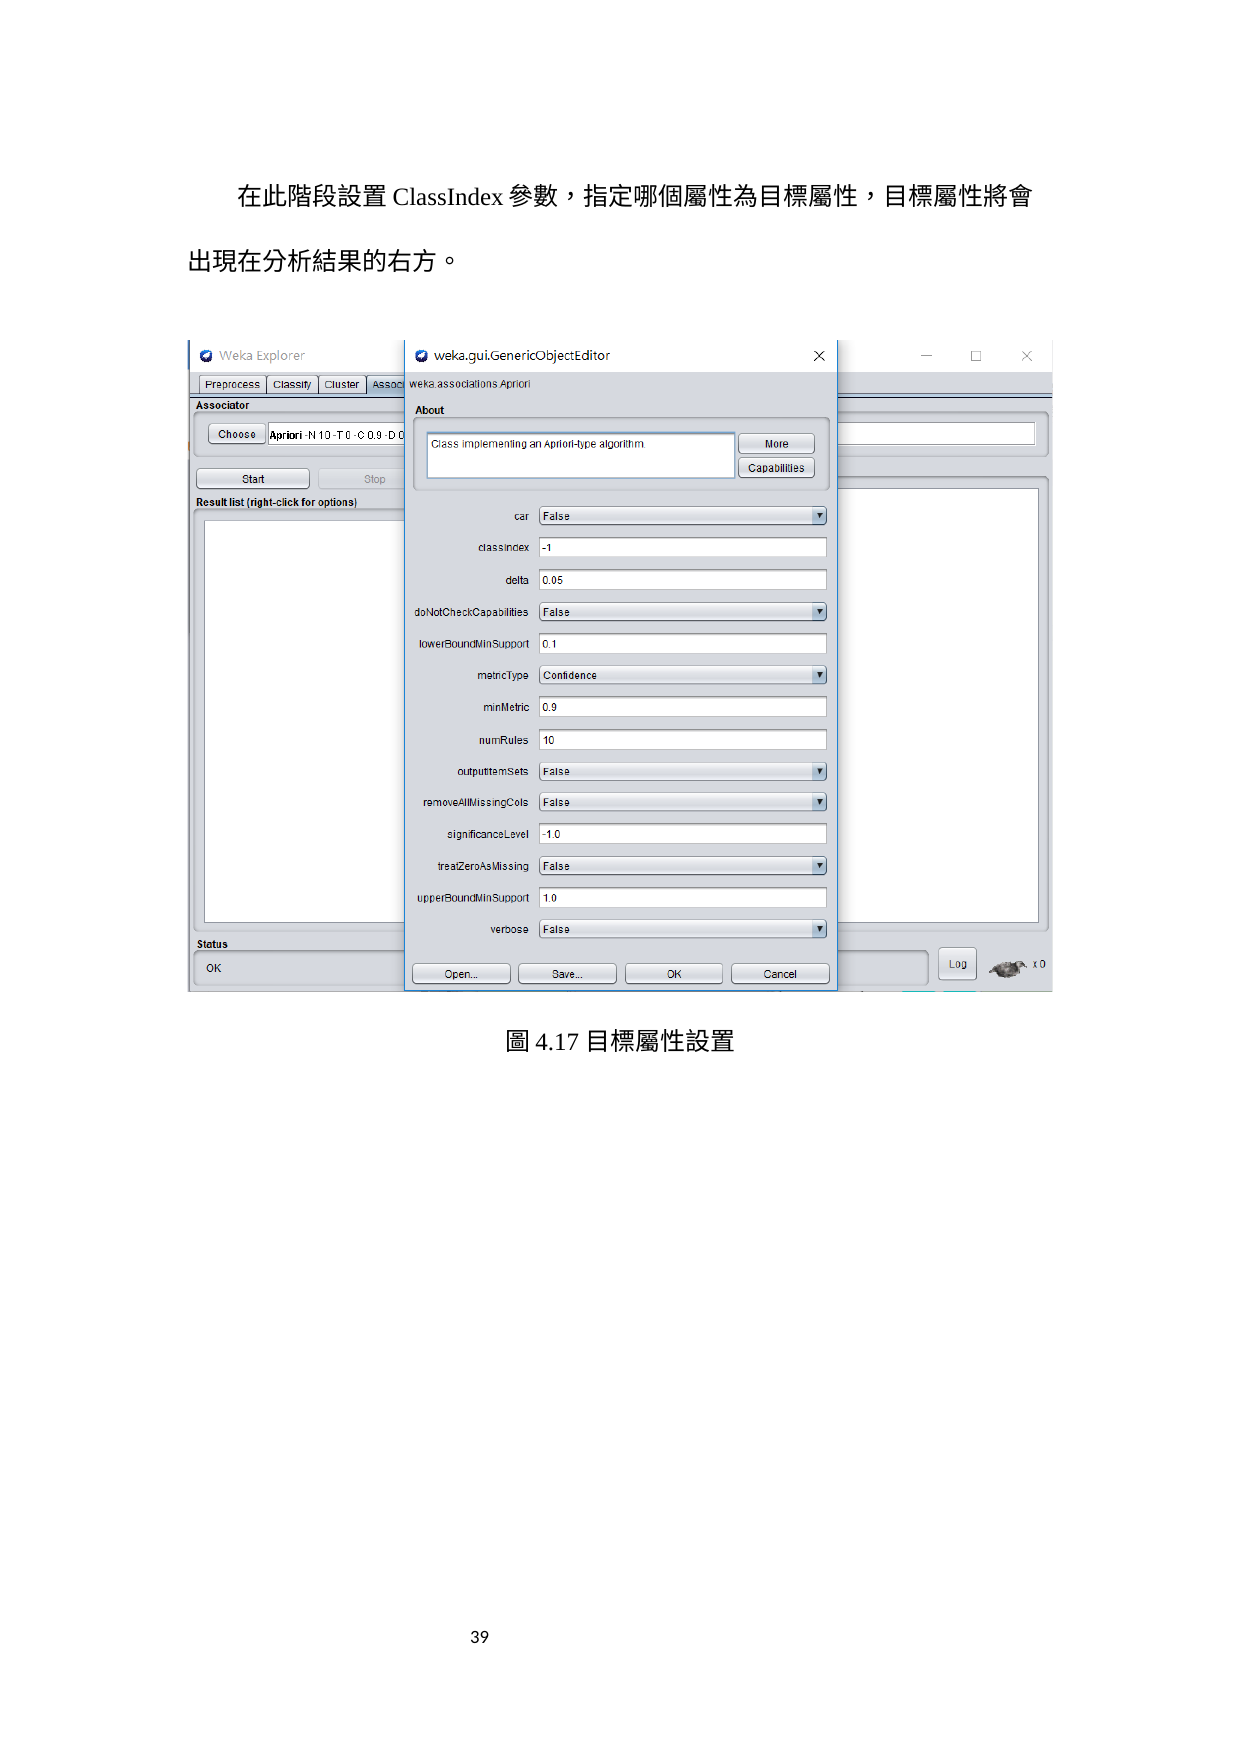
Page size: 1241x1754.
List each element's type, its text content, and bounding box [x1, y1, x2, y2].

text 在此階段設置ClassIndex參數，指定哪個屬性為目標屬性，目標屬性將會出現在分析結果的右方。 [187, 162, 1053, 292]
picture [187, 340, 1053, 992]
text 圖4.17 目標屬性設置 [187, 1007, 1053, 1072]
